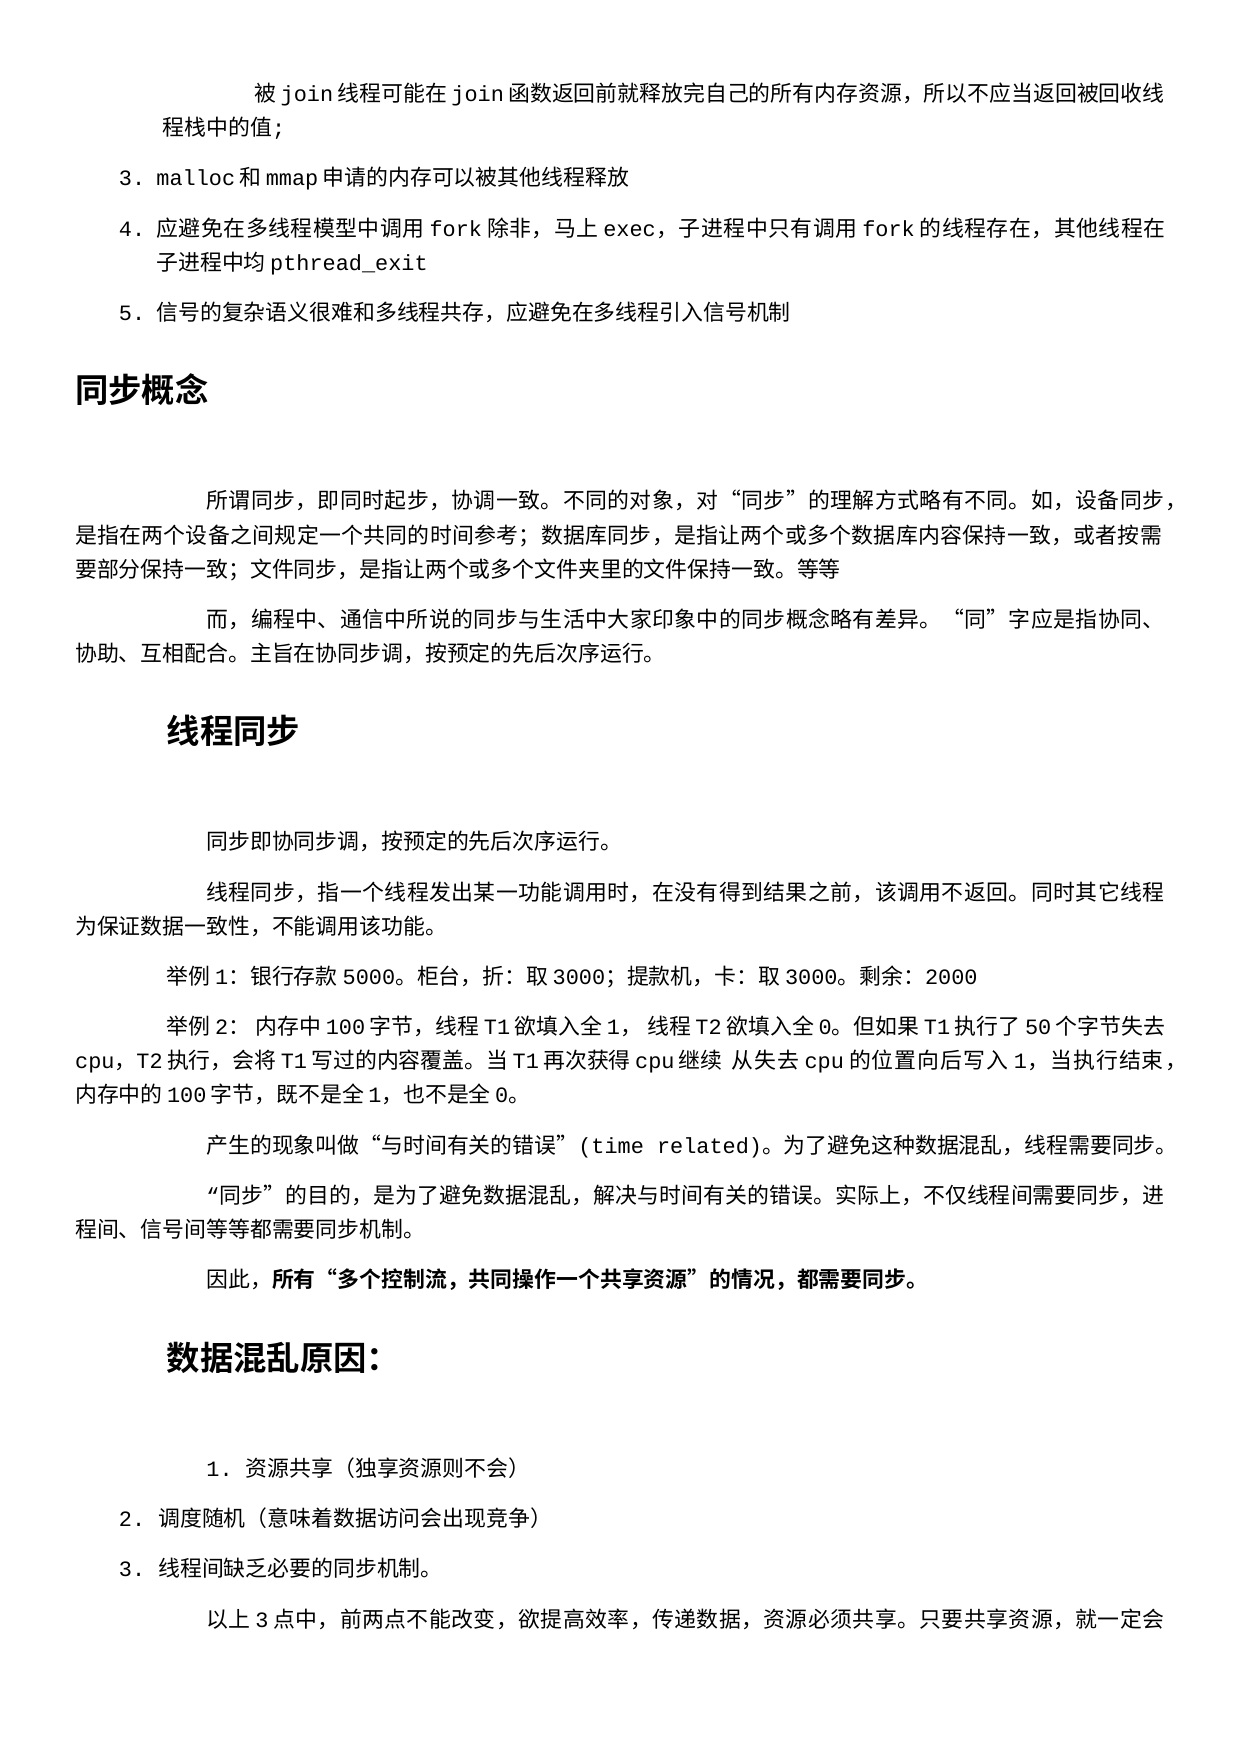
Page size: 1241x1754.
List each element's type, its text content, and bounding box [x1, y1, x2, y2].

text 线程同步，指一个线程发出某一功能调用时，在没有得到结果之前，该调用不返回。同时其它线程为保证数据一致性，不能调用该功能。 [75, 874, 1165, 941]
text 举例1： 银行存款 5000。柜台，折：取3000；提款机，卡：取 3000。剩余：2000 [75, 959, 1165, 991]
text 被join线程可能在join函数返回前就释放完自己的所有内存资源，所以不应当返回被回收线程栈中的值; [162, 76, 1165, 142]
subtitle 同步概念 [75, 356, 1165, 421]
text 3. 线程间缺乏必要的同步机制。 [75, 1551, 1165, 1583]
text “同步”的目的，是为了避免数据混乱，解决与时间有关的错误。实际上，不仅线程间需要同步，进程间、信号间等等都需要同步机制。 [75, 1178, 1165, 1244]
text 1. 资源共享（独享资源则不会） [75, 1450, 1165, 1483]
subtitle 线程同步 [75, 697, 1165, 762]
text 因此，所有“多个控制流，共同操作一个共享资源”的情况，都需要同步。 [75, 1262, 1165, 1294]
text 2. 调度随机（意味着数据访问会出现竞争） [75, 1501, 1165, 1533]
text 产生的现象叫做“与时间有关的错误”(time related)。为了避免这种数据混乱，线程需要同步。 [75, 1127, 1165, 1160]
list 信号的复杂语义很难和多线程共存，应避免在多线程引入信号机制 [119, 295, 1165, 327]
text 而，编程中、通信中所说的同步与生活中大家印象中的同步概念略有差异。“同”字应是指协同、协助、互相配合。主旨在协同步调，按预定的先后次序运行。 [75, 602, 1165, 668]
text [75, 1601, 1165, 1634]
text 所谓同步，即同时起步，协调一致。不同的对象，对“同步”的理解方式略有不同。如，设备同步，是指在两个设备之间规定一个共同的时间参考；数据库同步，是指让两个或多个数据库内容保持一致，或者按需要部分保持一致；文件同步，是指让两个或多个文件夹里的文件保持一致。等等 [75, 483, 1165, 584]
subtitle 数据混乱原因： [75, 1323, 1165, 1388]
list 应避免在多线程模型中调用fork除非，马上exec，子进程中只有调用fork的线程存在，其他线程在子进程中均pthread_exit [119, 210, 1165, 277]
text 举例2： 内存中100字节，线程T1欲填入全1， 线程T2欲填入全0。但如果T1执行了50个字节失去cpu，T2执行，会将T1写过的内容覆盖。当T1再次获得cpu继续 从失去cpu的位置向后写入1，当执行结束，内存中的100字节，既不是全1，也不是全0。 [75, 1009, 1165, 1109]
list malloc和mmap申请的内存可以被其他线程释放 [119, 160, 1165, 193]
text 同步即协同步调，按预定的先后次序运行。 [75, 824, 1165, 856]
